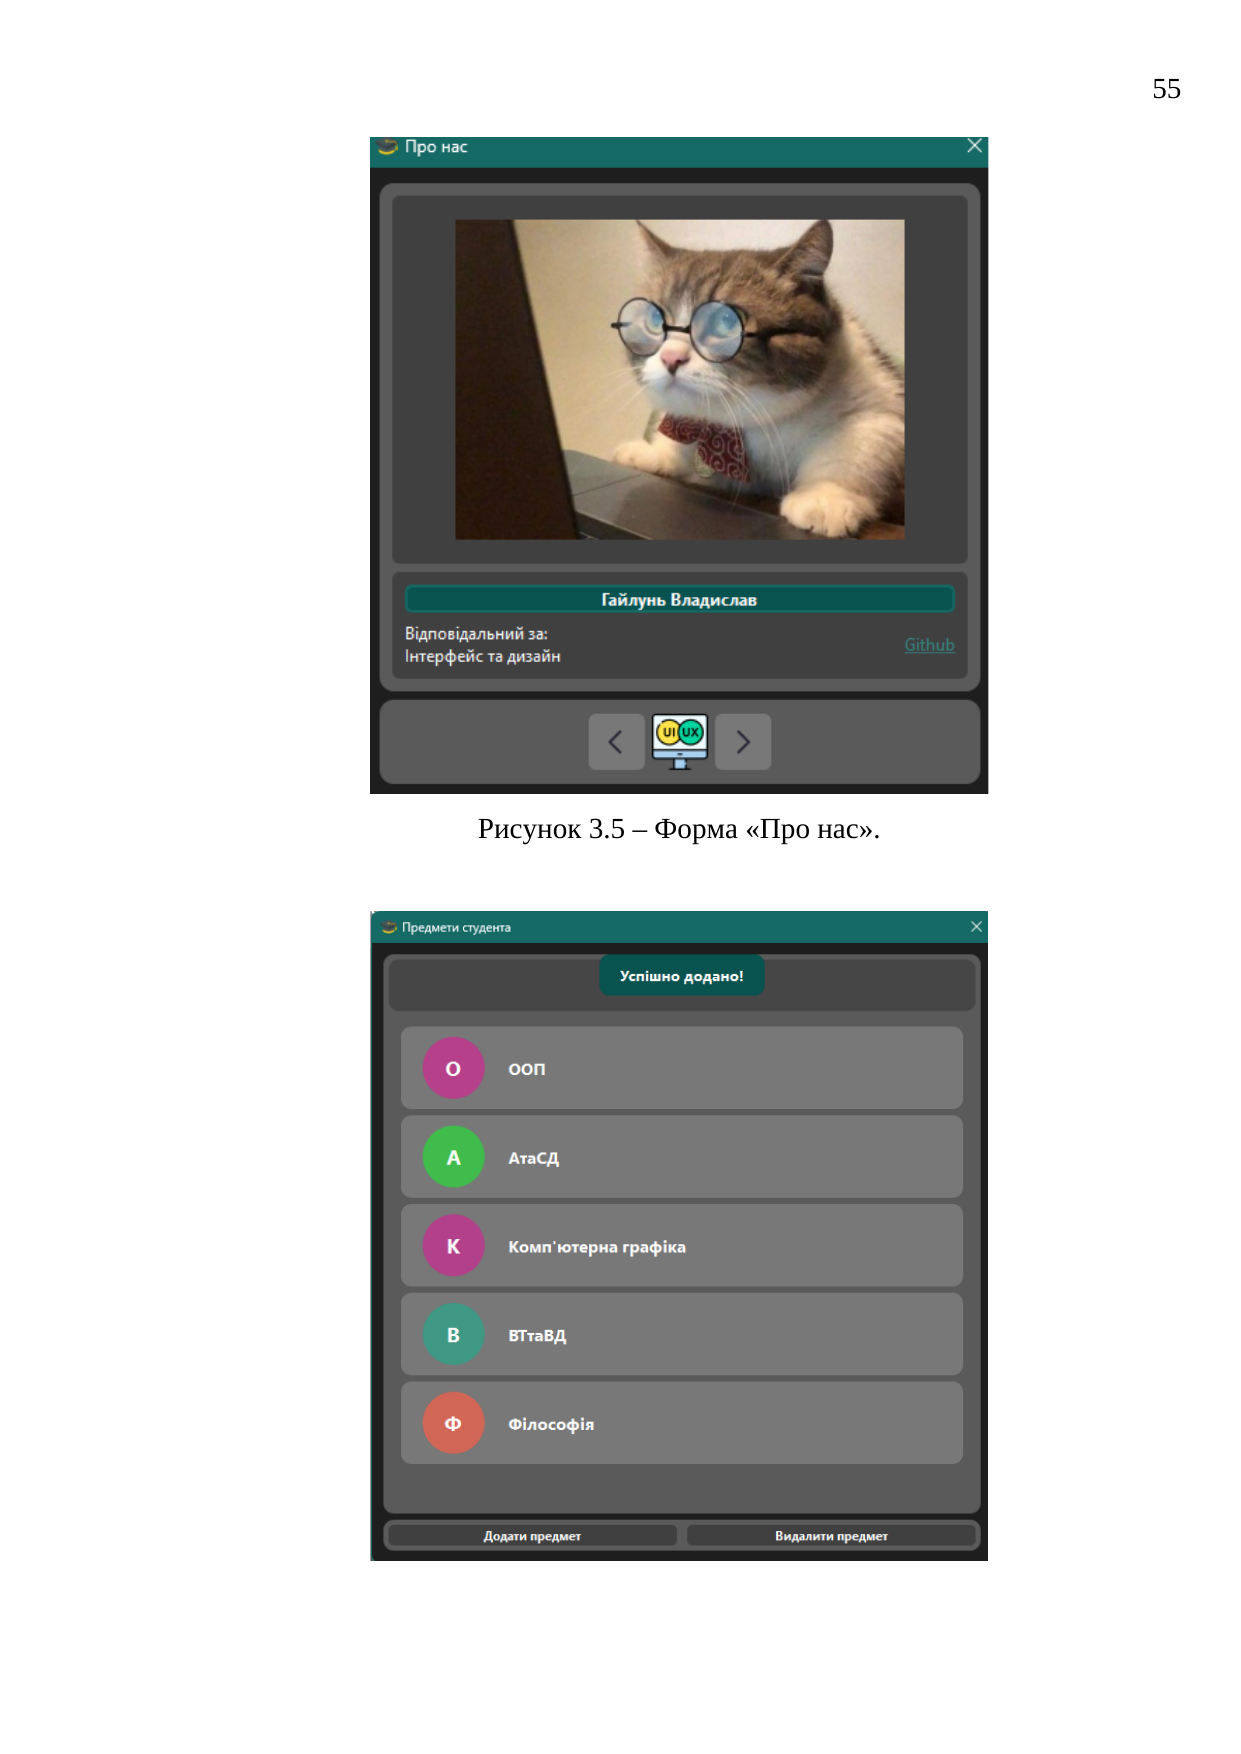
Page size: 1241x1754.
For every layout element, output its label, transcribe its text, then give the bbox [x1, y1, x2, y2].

text Рисунок 3.5 – Форма «Про нас». [177, 811, 1181, 844]
picture [370, 911, 988, 1561]
picture [370, 137, 989, 794]
